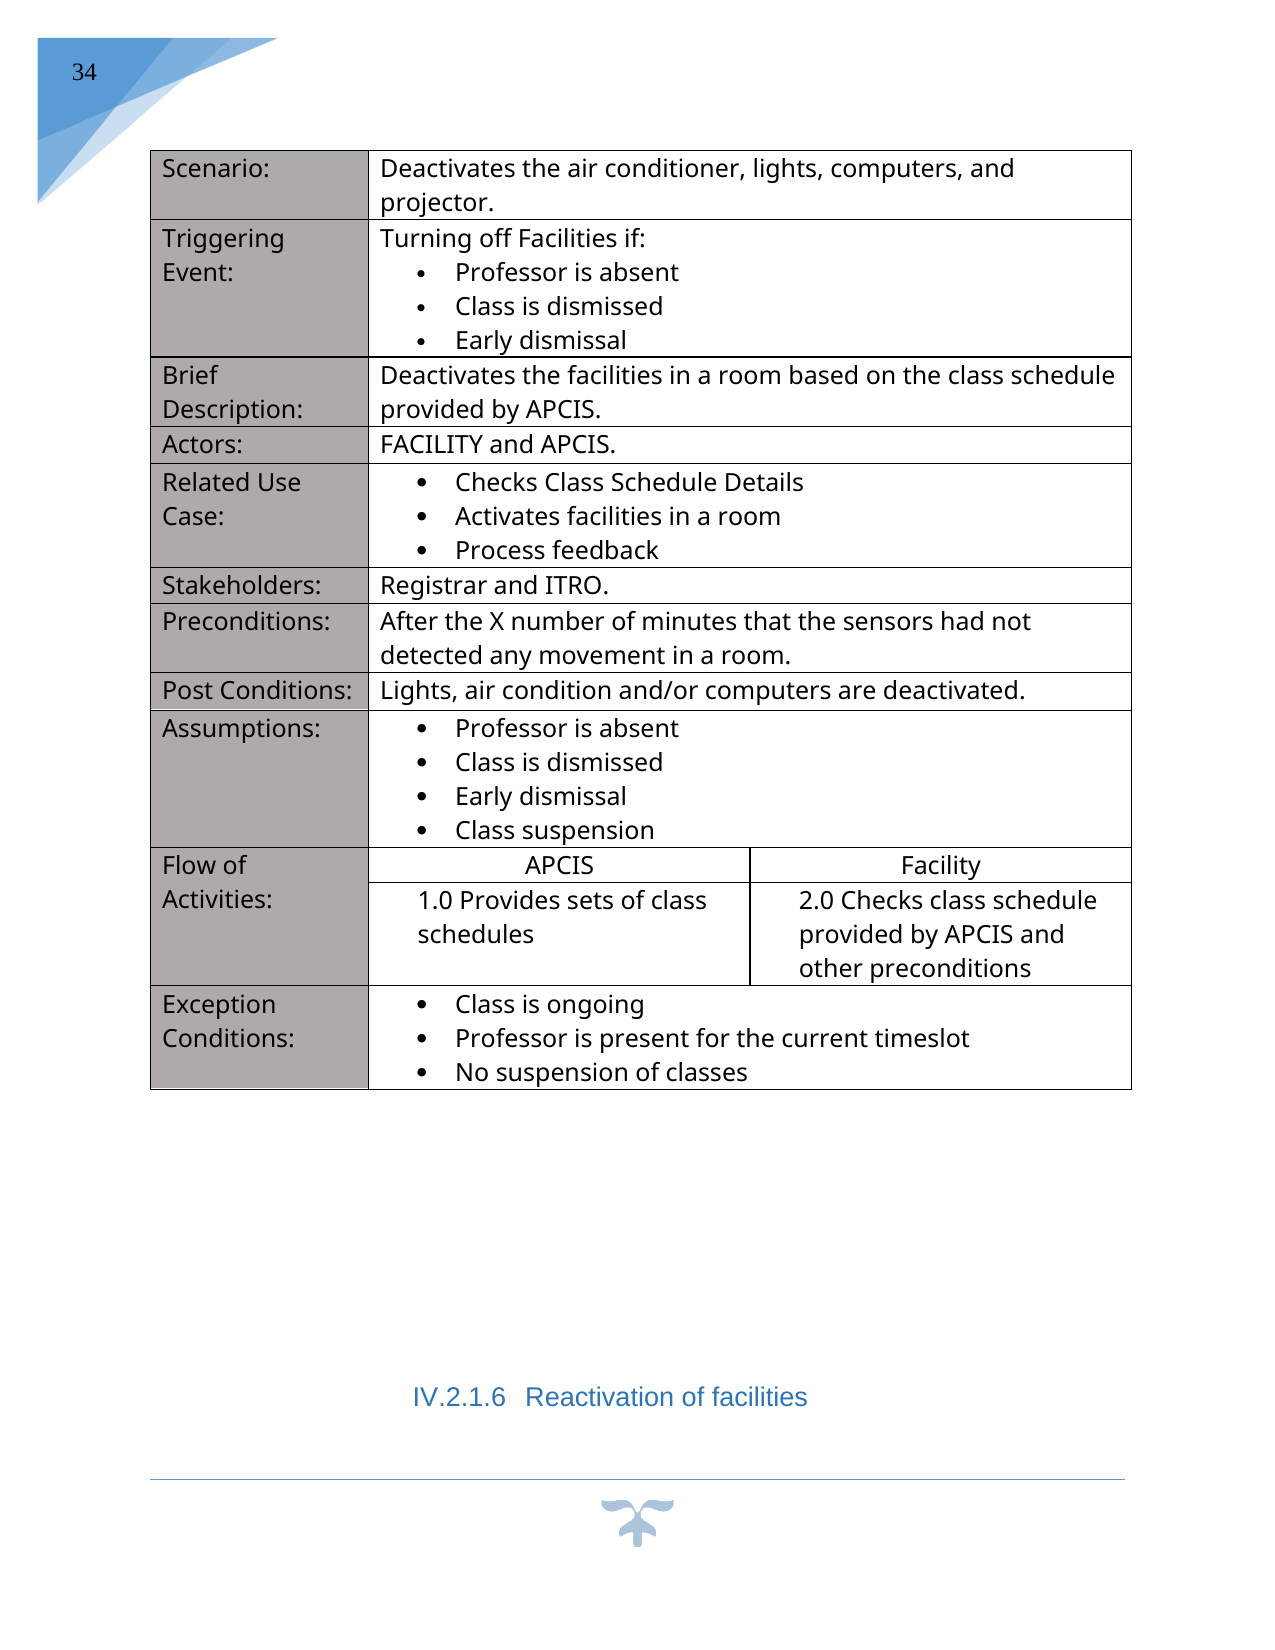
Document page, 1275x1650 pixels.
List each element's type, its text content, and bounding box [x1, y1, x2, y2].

table_cell Exception Conditions: [151, 986, 368, 1088]
table_cell FACILITY and APCIS. [369, 427, 1131, 463]
table_cell After the X number of minutes that the sensors had not detected any movement in a room. [369, 604, 1131, 672]
table_cell Post Conditions: [151, 673, 368, 709]
table_cell Actors: [151, 427, 368, 463]
table_cell 2.0 Checks class schedule provided by APCIS and other preconditions [751, 883, 1131, 985]
table_cell Turning off Facilities if: Professor is absent Class is dismissed Early dismissal [369, 220, 1131, 356]
table_cell Related Use Case: [151, 464, 368, 567]
table_cell Deactivates the facilities in a room based on the class schedule provided by APCIS. [369, 358, 1131, 426]
picture [37, 37, 279, 206]
table_cell APCIS [369, 848, 749, 882]
table_cell Class is ongoing Professor is present for the current timeslot No suspension of classes [369, 986, 1131, 1088]
table_cell Deactivates the air conditioner, lights, computers, and projector. [369, 151, 1131, 219]
table_cell Lights, air condition and/or computers are deactivated. [369, 673, 1131, 709]
table_cell Registrar and ITRO. [369, 568, 1131, 603]
subtitle Reactivation of facilities [412, 1381, 1125, 1412]
table_cell Assumptions: [151, 711, 368, 847]
table_cell Triggering Event: [151, 220, 368, 356]
table_cell Professor is absent Class is dismissed Early dismissal Class suspension [369, 711, 1131, 847]
table_cell Stakeholders: [151, 568, 368, 603]
table_cell Facility [751, 848, 1131, 882]
table_cell Checks Class Schedule Details Activates facilities in a room Process feedback [369, 464, 1131, 567]
table_cell Flow of Activities: [151, 848, 368, 985]
table_cell 1.0 Provides sets of class schedules [369, 883, 749, 985]
table_cell Brief Description: [151, 358, 368, 426]
table_cell Preconditions: [151, 604, 368, 672]
table_cell Scenario: [151, 151, 368, 219]
